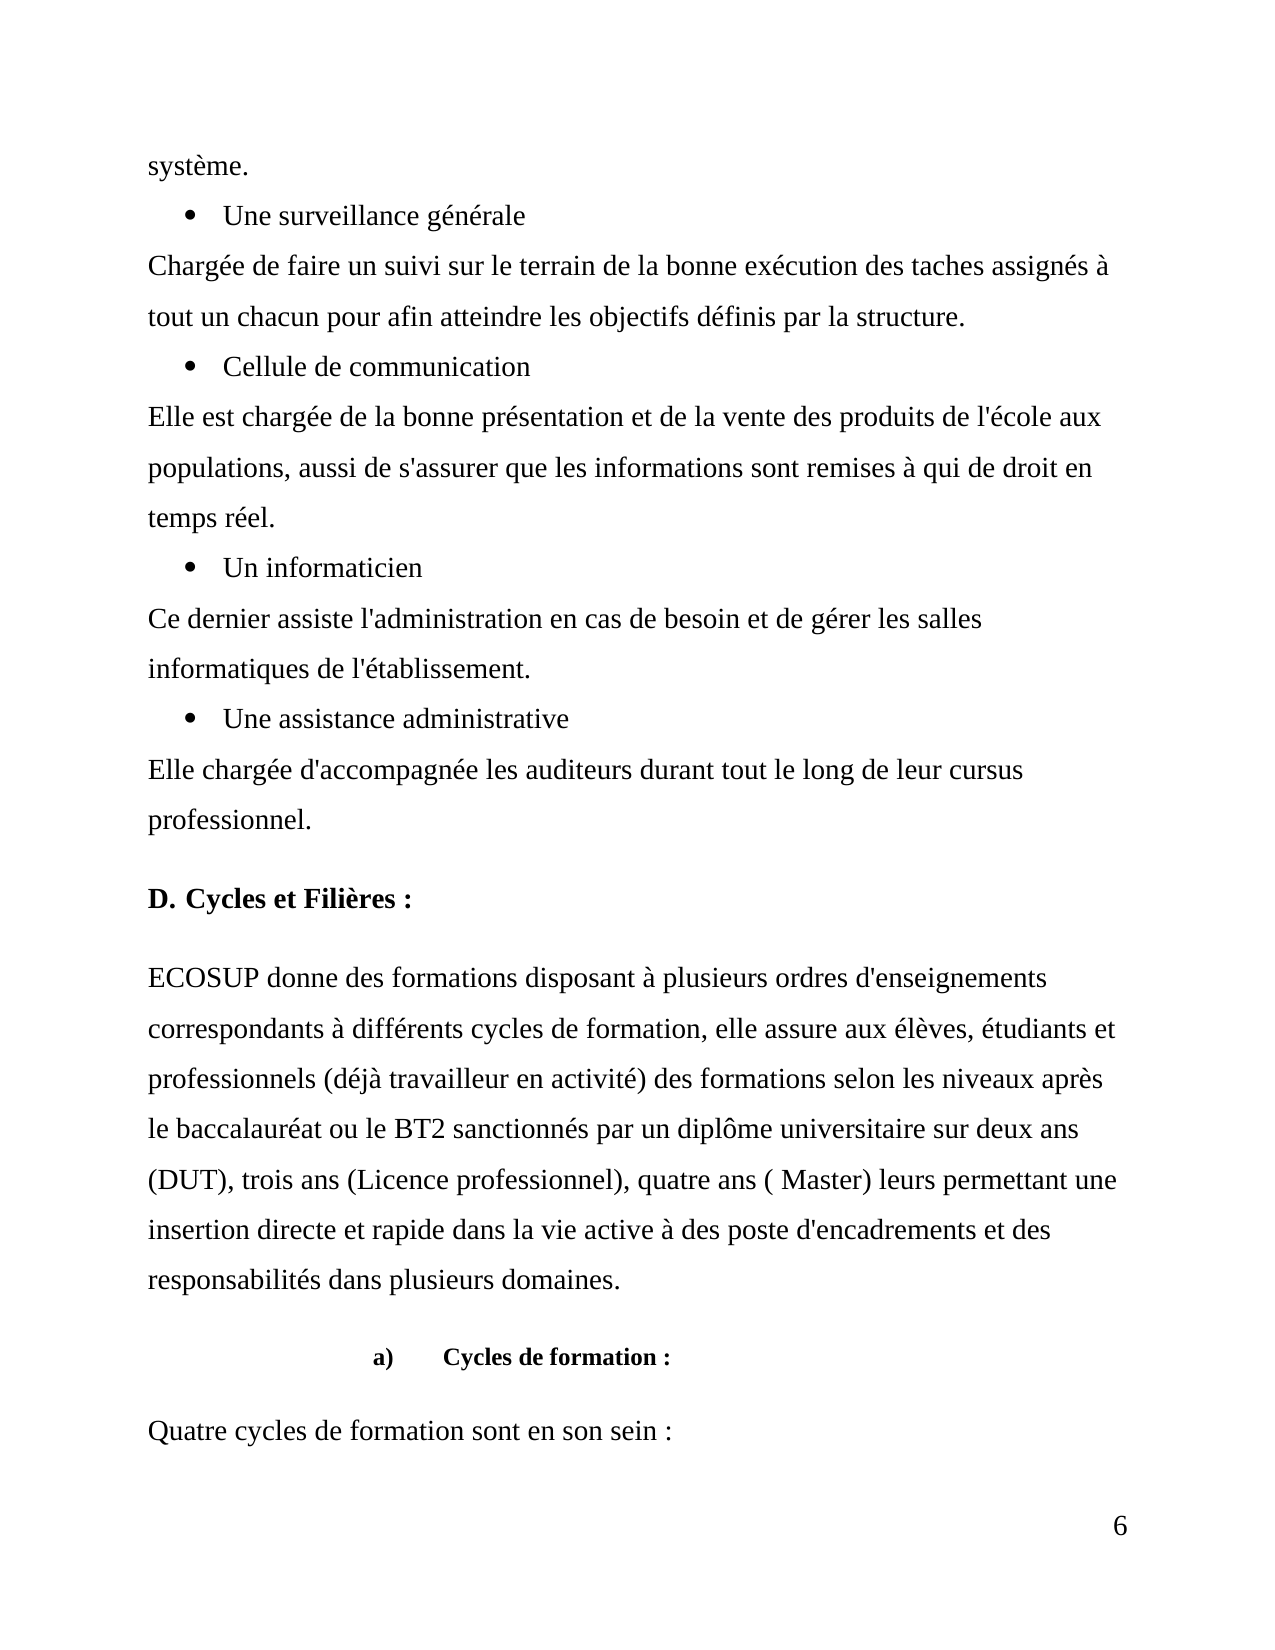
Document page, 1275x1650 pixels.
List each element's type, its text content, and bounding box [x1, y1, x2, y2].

subtitle Cycles et Filières : [148, 882, 1127, 915]
text Elle est chargée de la bonne présentation et de la vente des produits de l'école aux populations, aussi de s'assurer que les informations sont remises à qui de droit en temps réel. [148, 399, 1127, 534]
text Ce dernier assiste l'administration en cas de besoin et de gérer les salles informatiques de l'établissement. [148, 601, 1127, 685]
list Un informaticien [185, 550, 1127, 584]
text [148, 148, 1127, 181]
text Chargée de faire un suivi sur le terrain de la bonne exécution des taches assignés à tout un chacun pour afin atteindre les objectifs définis par la structure. [148, 248, 1127, 332]
text ECOSUP donne des formations disposant à plusieurs ordres d'enseignements correspondants à différents cycles de formation, elle assure aux élèves, étudiants et professionnels (déjà travailleur en activité) des formations selon les niveaux après le baccalauréat ou le BT2 sanctionnés par un diplôme universitaire sur deux ans (DUT), trois ans (Licence professionnel), quatre ans ( Master) leurs permettant une insertion directe et rapide dans la vie active à des poste d'encadrements et des responsabilités dans plusieurs domaines. [148, 961, 1127, 1296]
list Une surveillance générale [185, 198, 1127, 232]
text Quatre cycles de formation sont en son sein : [148, 1413, 1127, 1447]
subtitle Cycles de formation : [373, 1342, 1127, 1371]
list Une assistance administrative [185, 701, 1127, 735]
list Cellule de communication [185, 349, 1127, 383]
text Elle chargée d'accompagnée les auditeurs durant tout le long de leur cursus professionnel. [148, 752, 1127, 836]
